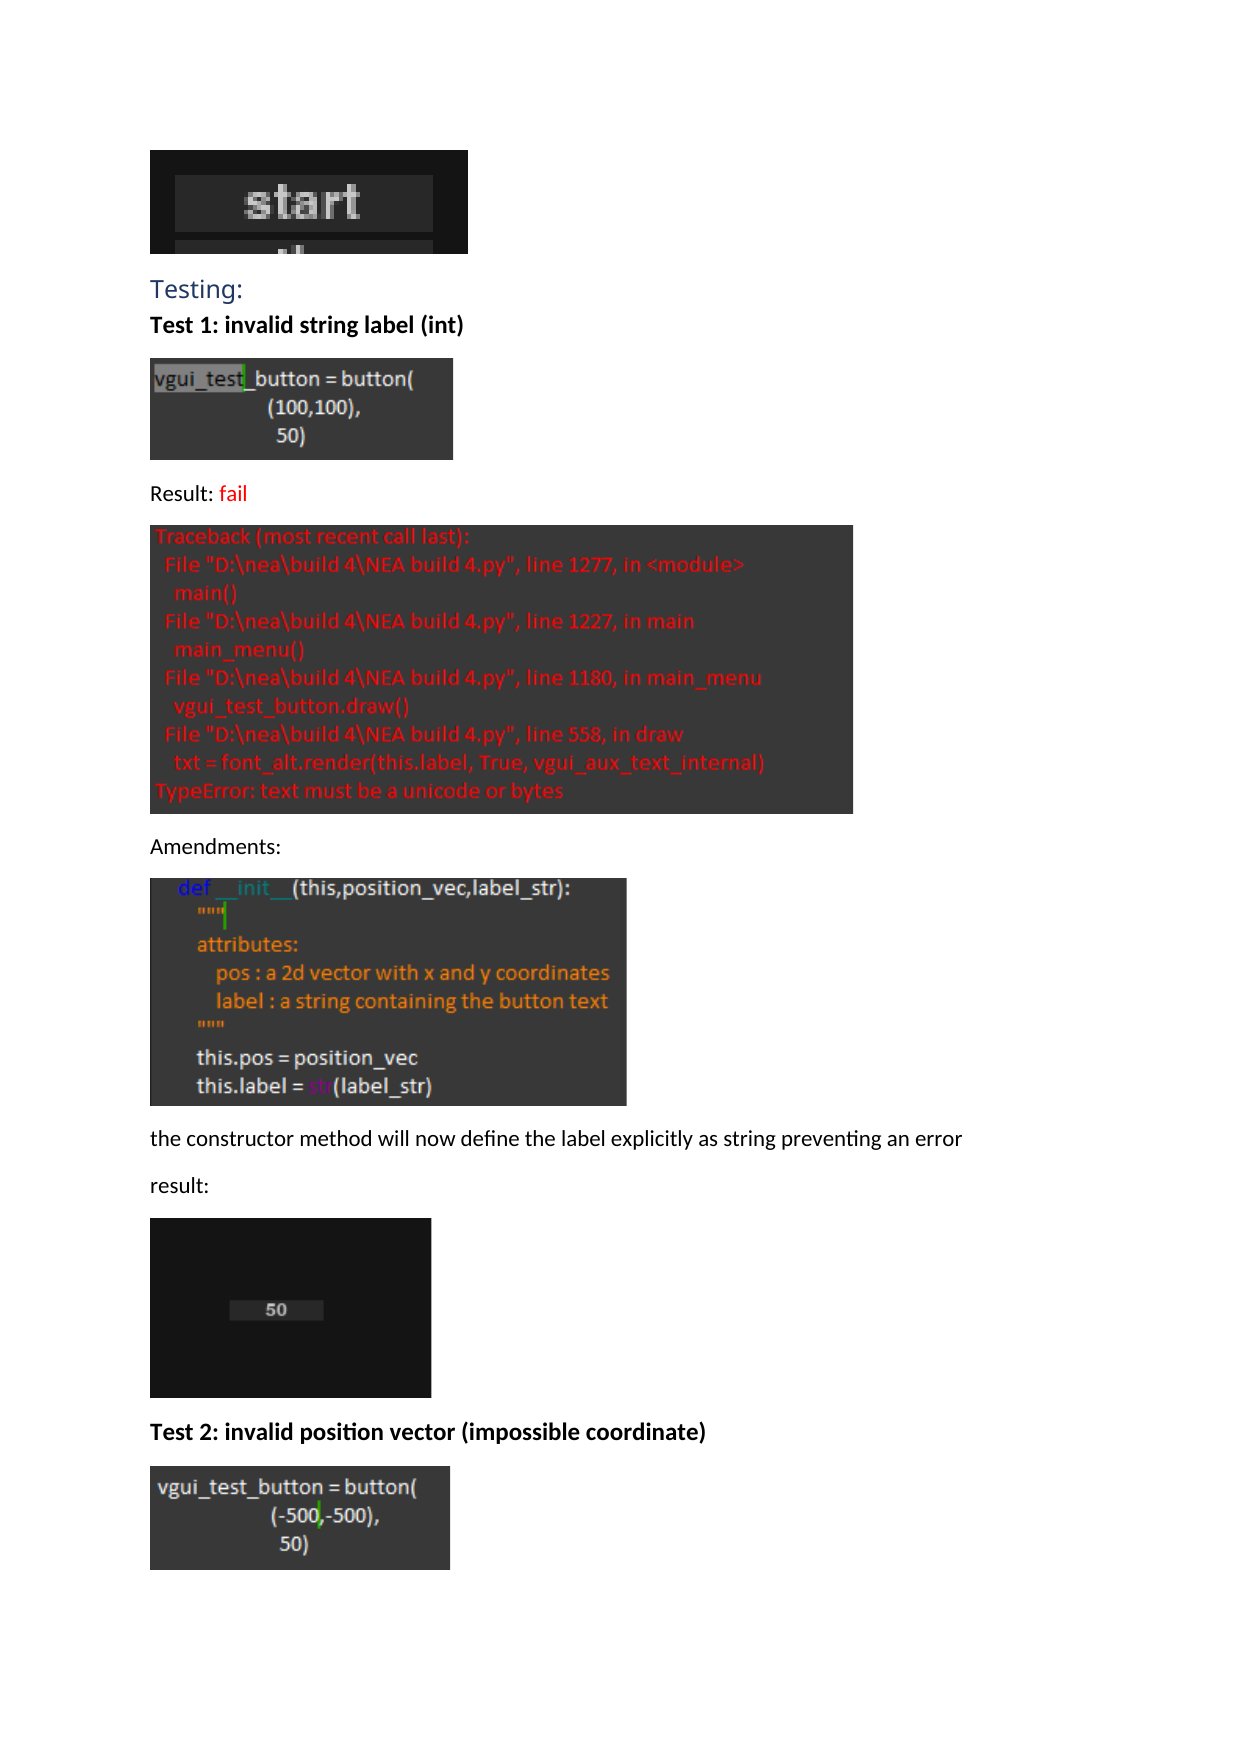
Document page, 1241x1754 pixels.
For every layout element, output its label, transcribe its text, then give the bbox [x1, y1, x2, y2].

text result: [150, 1171, 1090, 1199]
picture [150, 150, 468, 254]
picture [150, 358, 454, 460]
text the constructor method will now define the label explicitly as string preventing an error [150, 1124, 1090, 1152]
text Test 1: invalid string label (int) [150, 309, 1090, 339]
subtitle Testing: [150, 272, 1090, 306]
picture [150, 525, 854, 814]
picture [150, 1218, 432, 1398]
picture [150, 1466, 451, 1570]
picture [150, 878, 627, 1106]
text Test 2: invalid position vector (impossible coordinate) [150, 1417, 1090, 1447]
text Result: fail [150, 479, 1090, 507]
text Amendments: [150, 832, 1090, 860]
